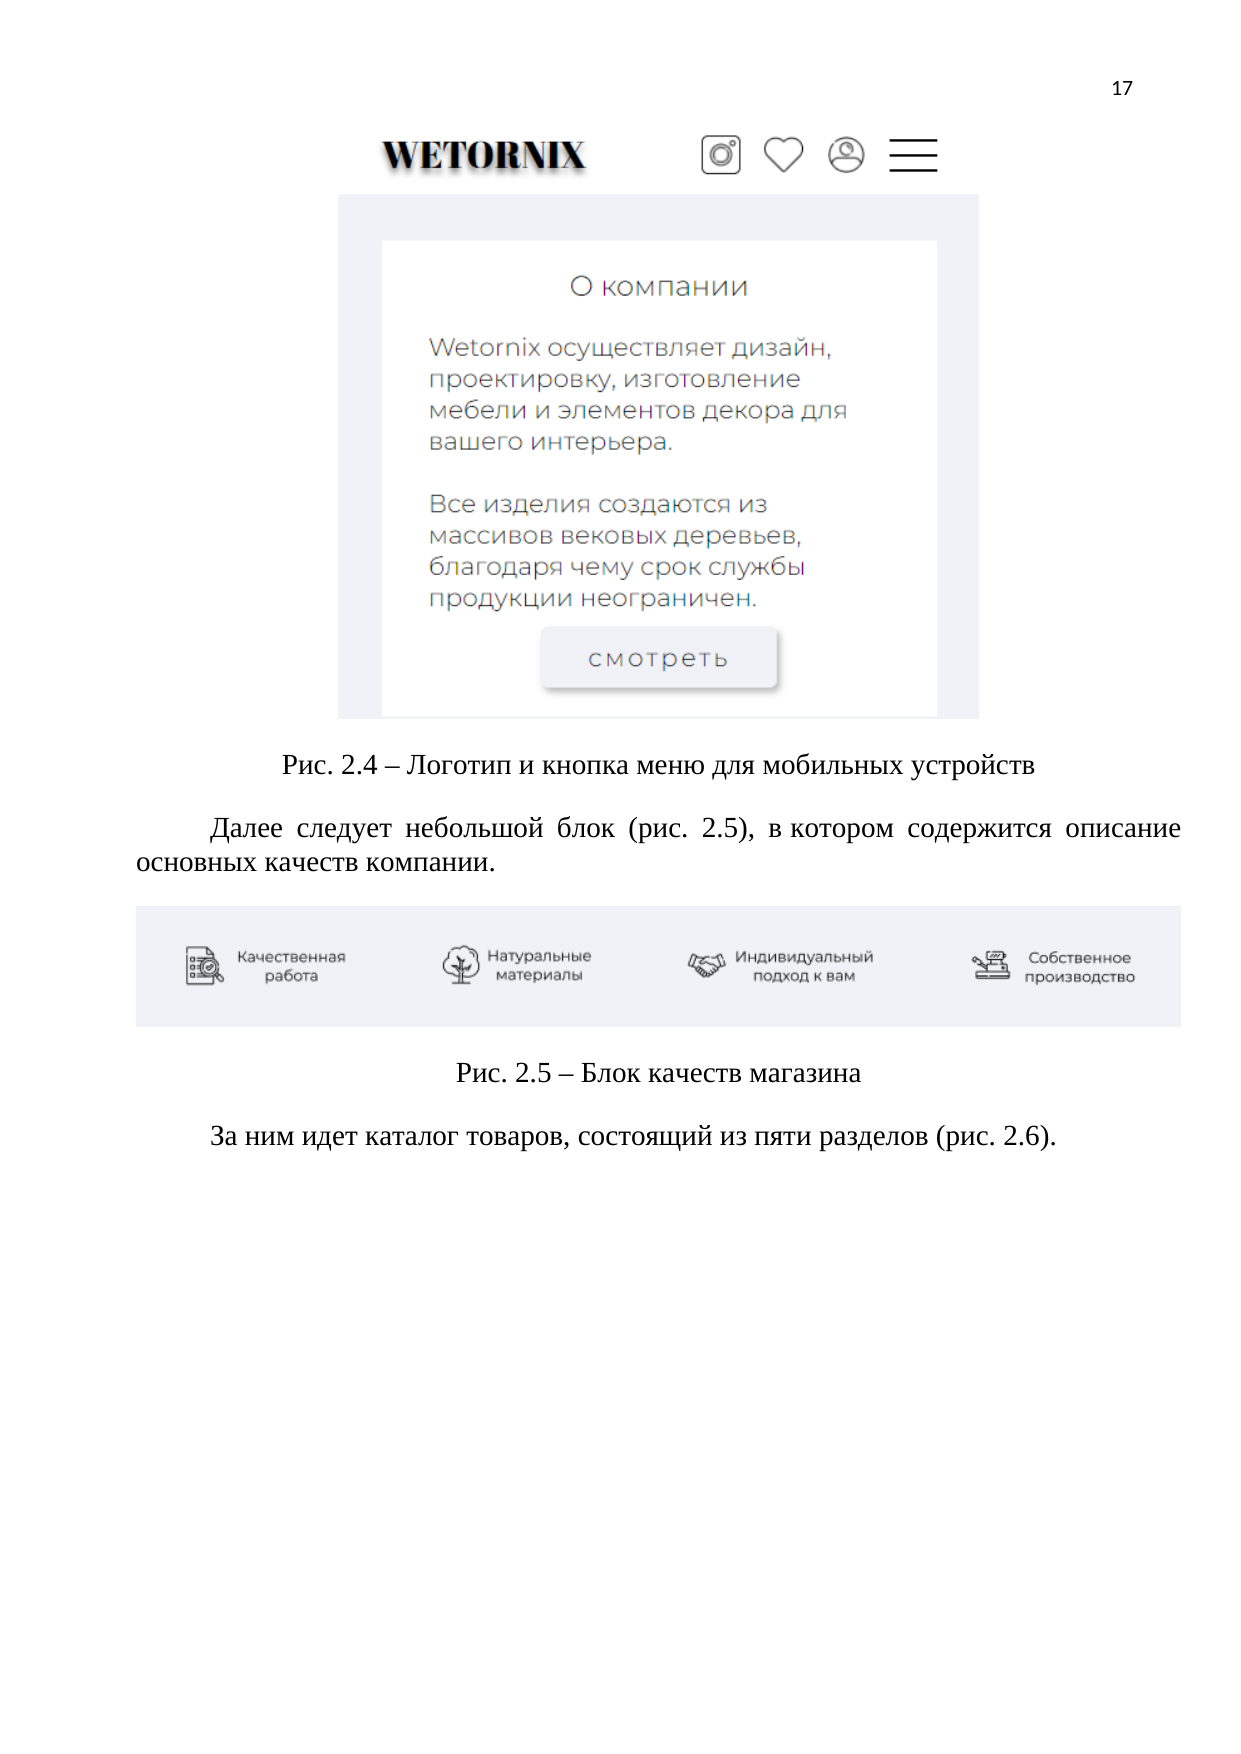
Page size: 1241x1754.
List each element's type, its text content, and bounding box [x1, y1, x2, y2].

text Далее следует небольшой блок (рис. 2.5), в котором содержится описание основных качеств компании. [136, 810, 1181, 877]
text За ним идет каталог товаров, состоящий из пяти разделов (рис. 2.6). [136, 1118, 1181, 1152]
picture [337, 118, 980, 719]
text Рис. 2.5 – Блок качеств магазина [136, 1056, 1181, 1089]
text Рис. 2.4 – Логотип и кнопка меню для мобильных устройств [136, 747, 1181, 781]
picture [135, 906, 1182, 1027]
